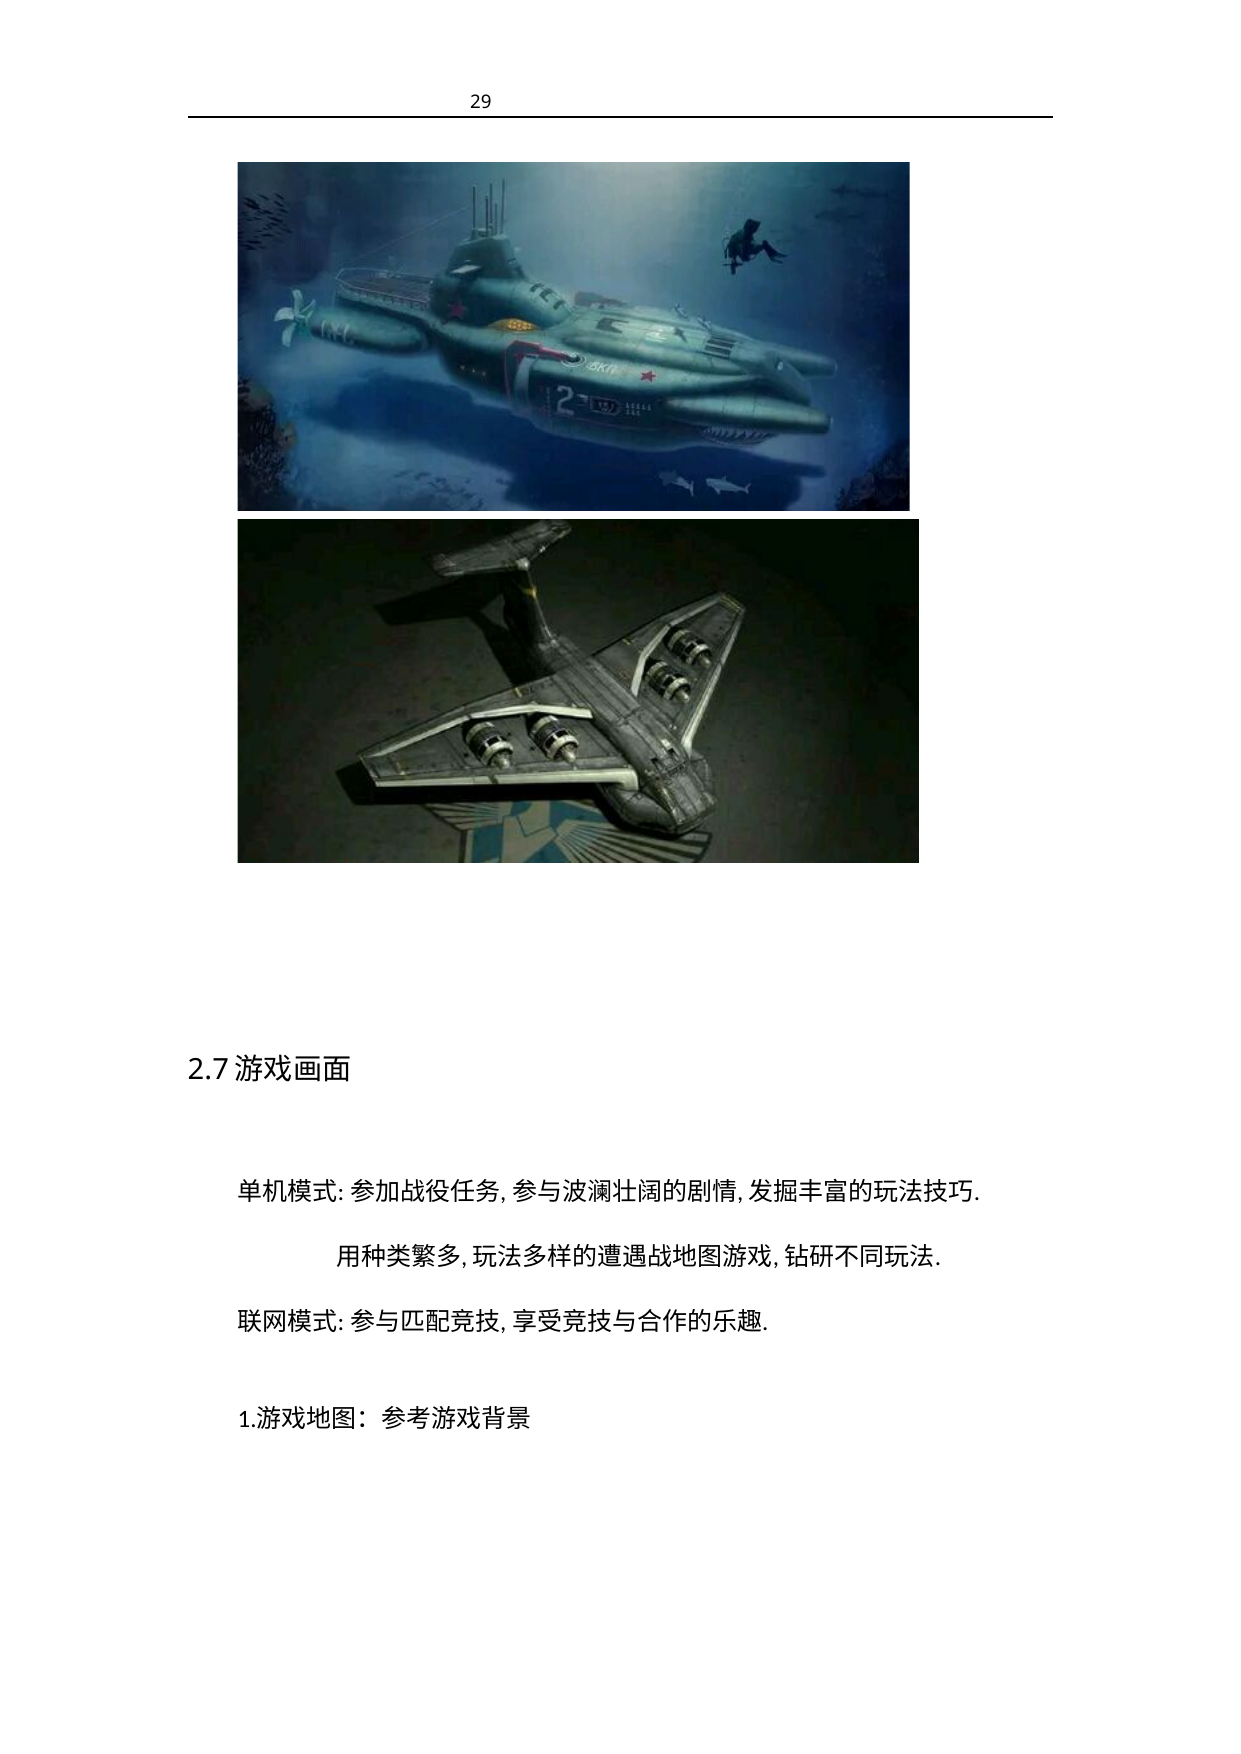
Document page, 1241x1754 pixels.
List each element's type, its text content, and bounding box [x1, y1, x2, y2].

text 单机模式: 参加战役任务, 参与波澜壮阔的剧情, 发掘丰富的玩法技巧. [187, 1157, 1053, 1222]
text 联网模式: 参与匹配竞技, 享受竞技与合作的乐趣. [187, 1287, 1053, 1352]
picture [237, 519, 919, 863]
text 1.游戏地图：参考游戏背景 [187, 1384, 1053, 1449]
text 用种类繁多, 玩法多样的遭遇战地图游戏, 钻研不同玩法. [187, 1222, 1053, 1287]
text 2.7游戏画面 [187, 1034, 1053, 1099]
picture [237, 162, 910, 511]
